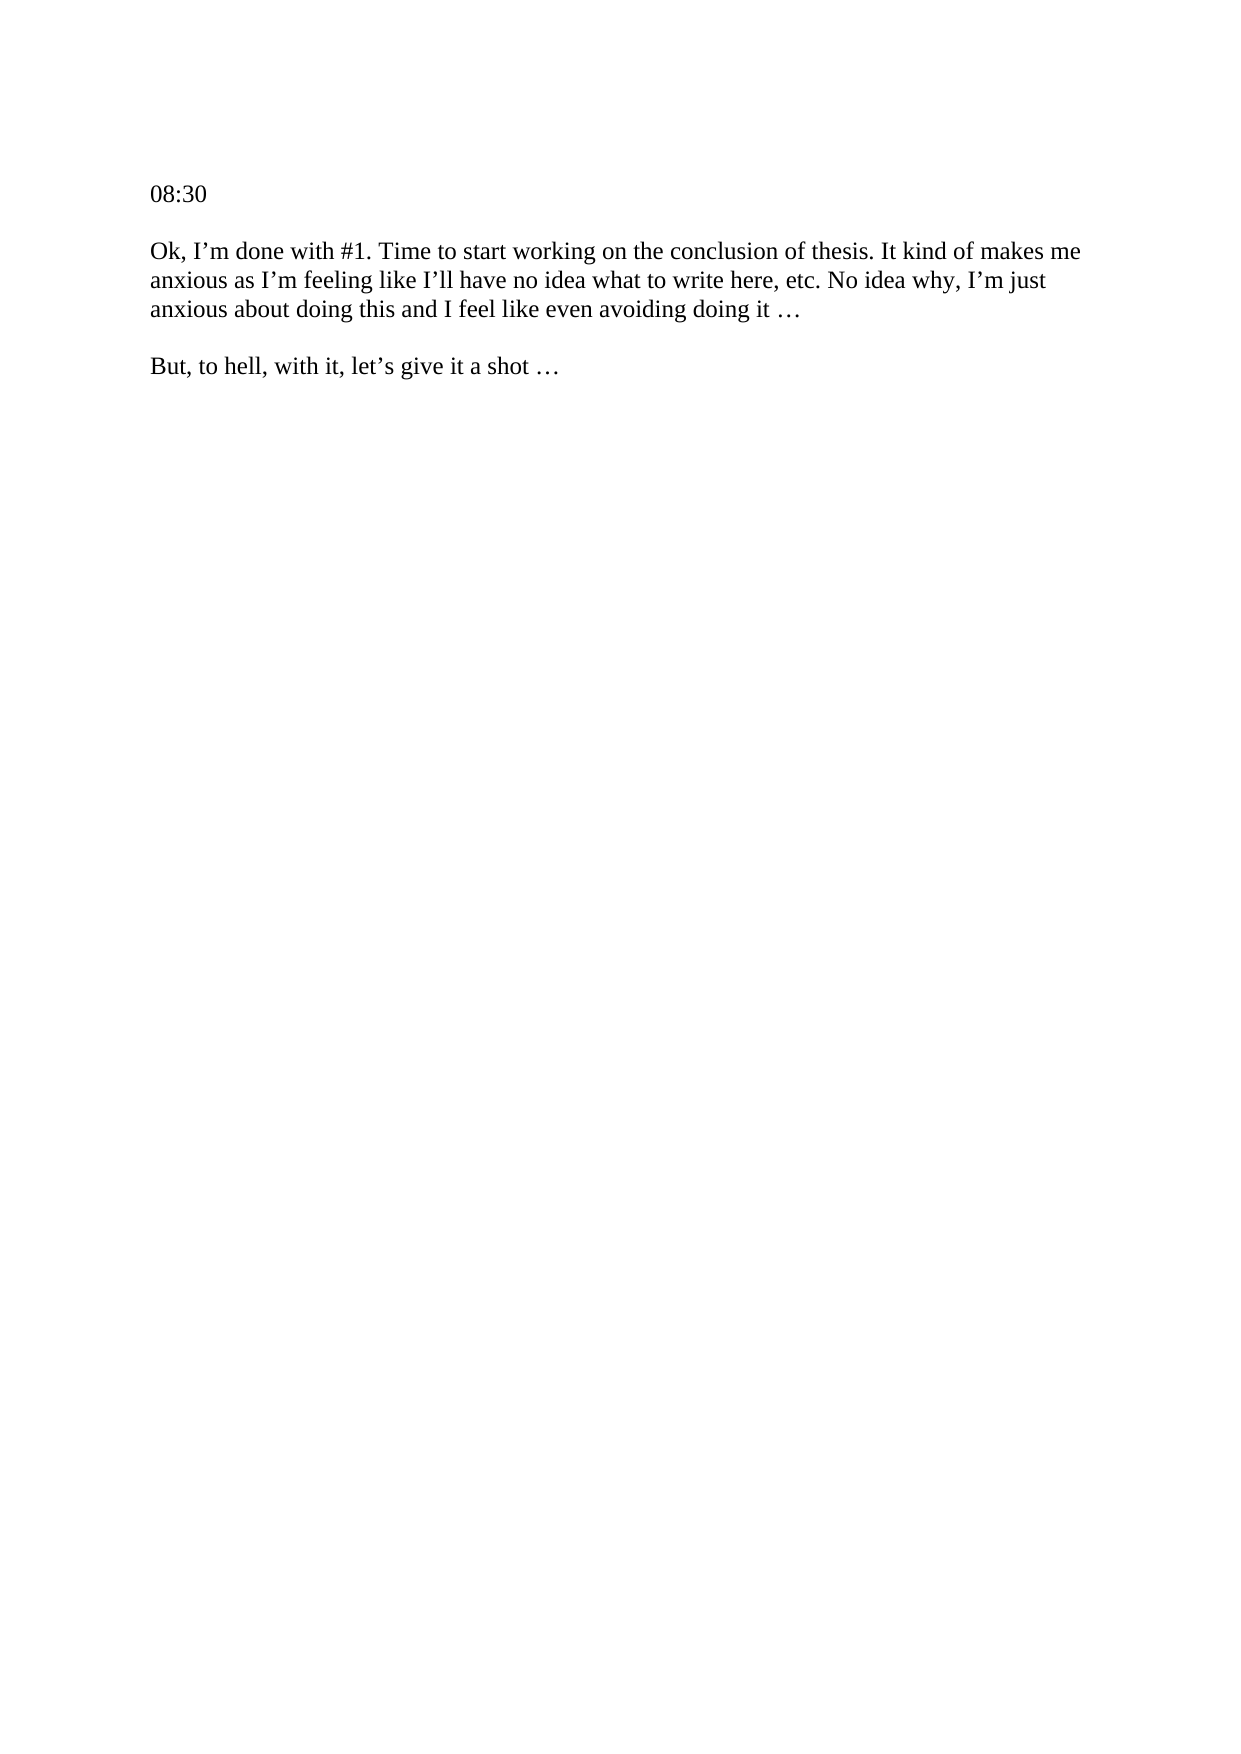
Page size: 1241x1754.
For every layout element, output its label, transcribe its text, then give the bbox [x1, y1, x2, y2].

text But, to hell, with it, let’s give it a shot … [150, 351, 1090, 380]
text 08:30 [150, 179, 1090, 207]
text Ok, I’m done with #1. Time to start working on the conclusion of thesis. It kind of makes me anxious as I’m feeling like I’ll have no idea what to write here, etc. No idea why, I’m just anxious about doing this and I feel like even avoiding doing it … [150, 236, 1090, 322]
